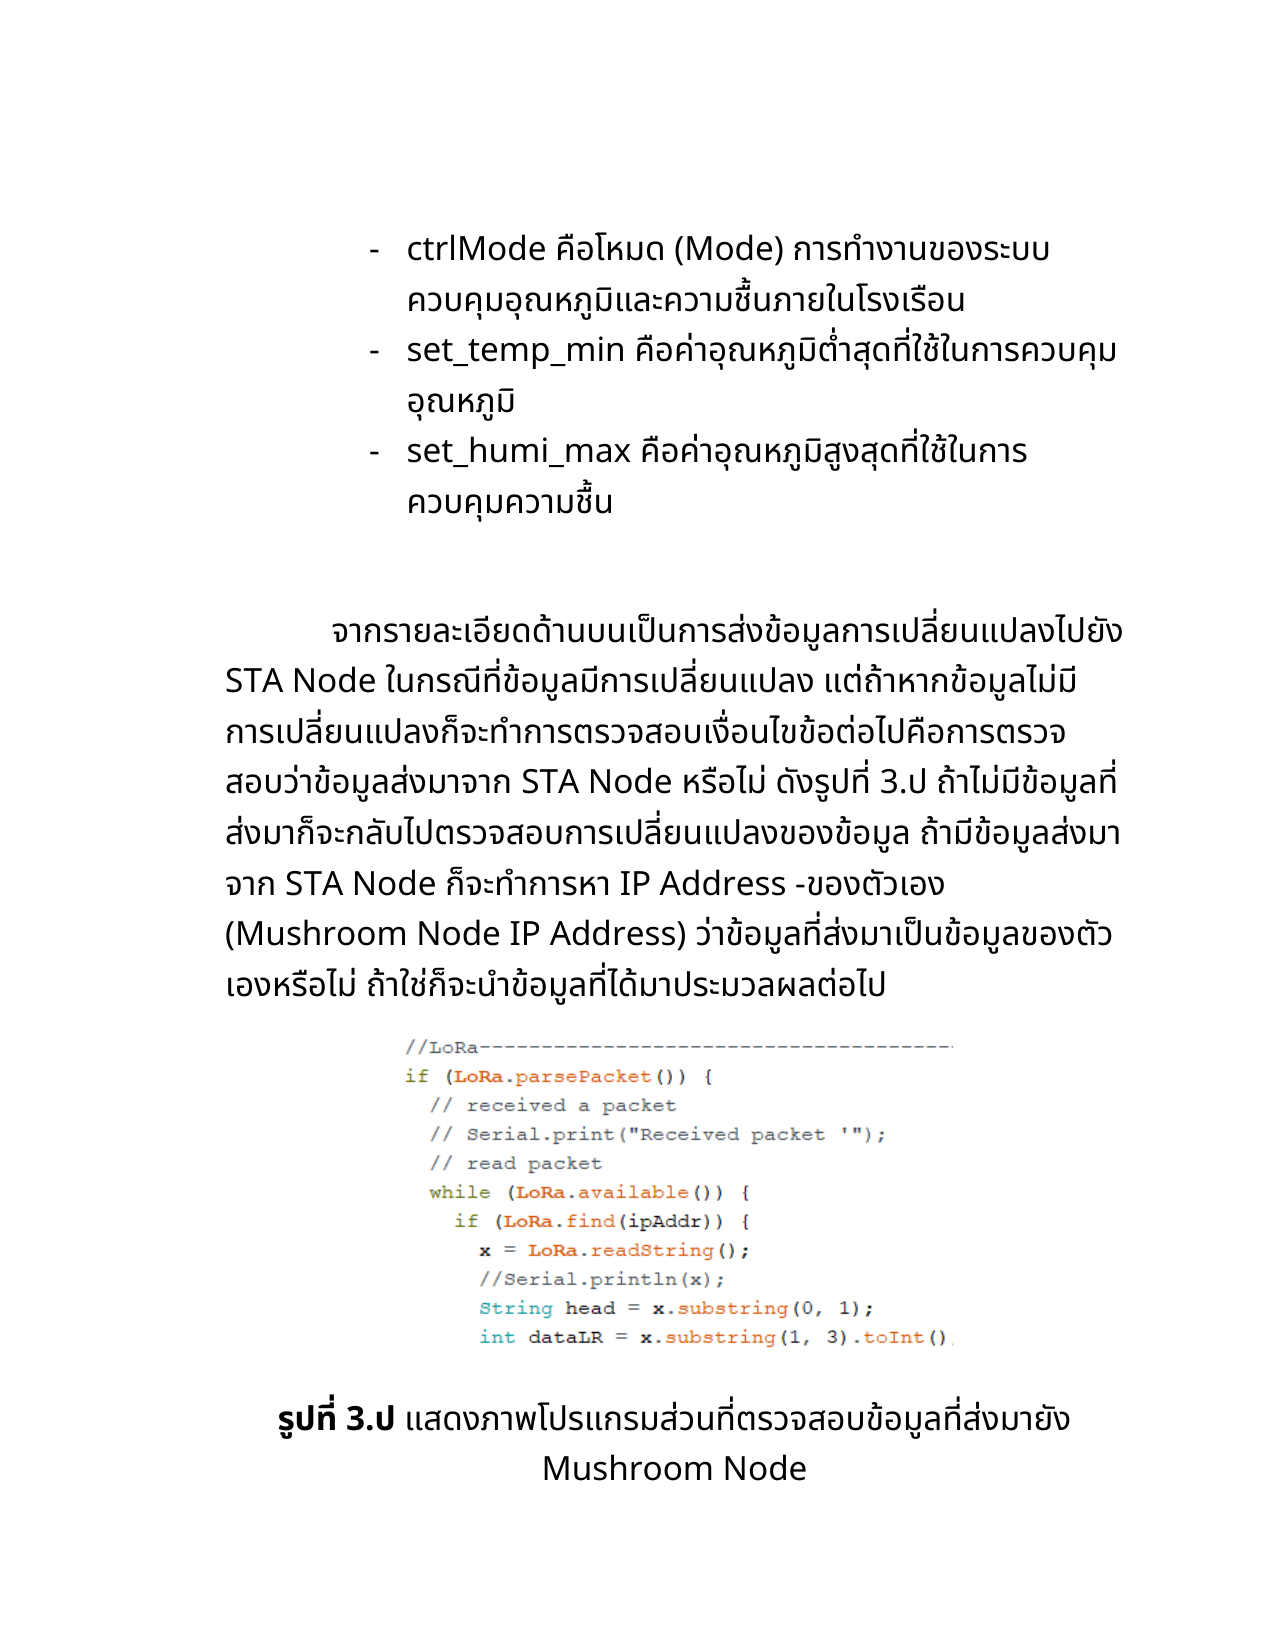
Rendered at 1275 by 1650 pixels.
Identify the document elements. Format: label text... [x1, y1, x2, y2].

list set_temp_min คือค่าอุณหภูมิต่ำสุดที่ใช้ในการควบคุมอุณหภูมิ [369, 326, 1125, 427]
text จากรายละเอียดด้านบนเป็นการส่งข้อมูลการเปลี่ยนแปลงไปยัง STA Node ในกรณีที่ข้อมูลมีการเปลี่ยนแปลง แต่ถ้าหากข้อมูลไม่มีการเปลี่ยนแปลงก็จะทำการตรวจสอบเงื่อนไขข้อต่อไปคือการตรวจสอบว่าข้อมูลส่งมาจาก STA Node หรือไม่ ดังรูปที่ 3.ป ถ้าไม่มีข้อมูลที่ส่งมาก็จะกลับไปตรวจสอบการเปลี่ยนแปลงของข้อมูล ถ้ามีข้อมูลส่งมาจาก STA Node ก็จะทำการหา IP Address -ของตัวเอง (Mushroom Node IP Address) ว่าข้อมูลที่ส่งมาเป็นข้อมูลของตัวเองหรือไม่ ถ้าใช่ก็จะนำข้อมูลที่ได้มาประมวลผลต่อไป [225, 607, 1125, 1011]
table_header รูปที่ 3.ป แสดงภาพโปรแกรมส่วนที่ตรวจสอบข้อมูลที่ส่งมายัง Mushroom Node [225, 1028, 1124, 1490]
list ctrlMode คือโหมด (Mode) การทำงานของระบบควบคุมอุณหภูมิและความชื้นภายในโรงเรือน [369, 225, 1125, 326]
picture [395, 1027, 954, 1349]
list set_humi_max คือค่าอุณหภูมิสูงสุดที่ใช้ในการควบคุมความชื้น [369, 427, 1125, 528]
